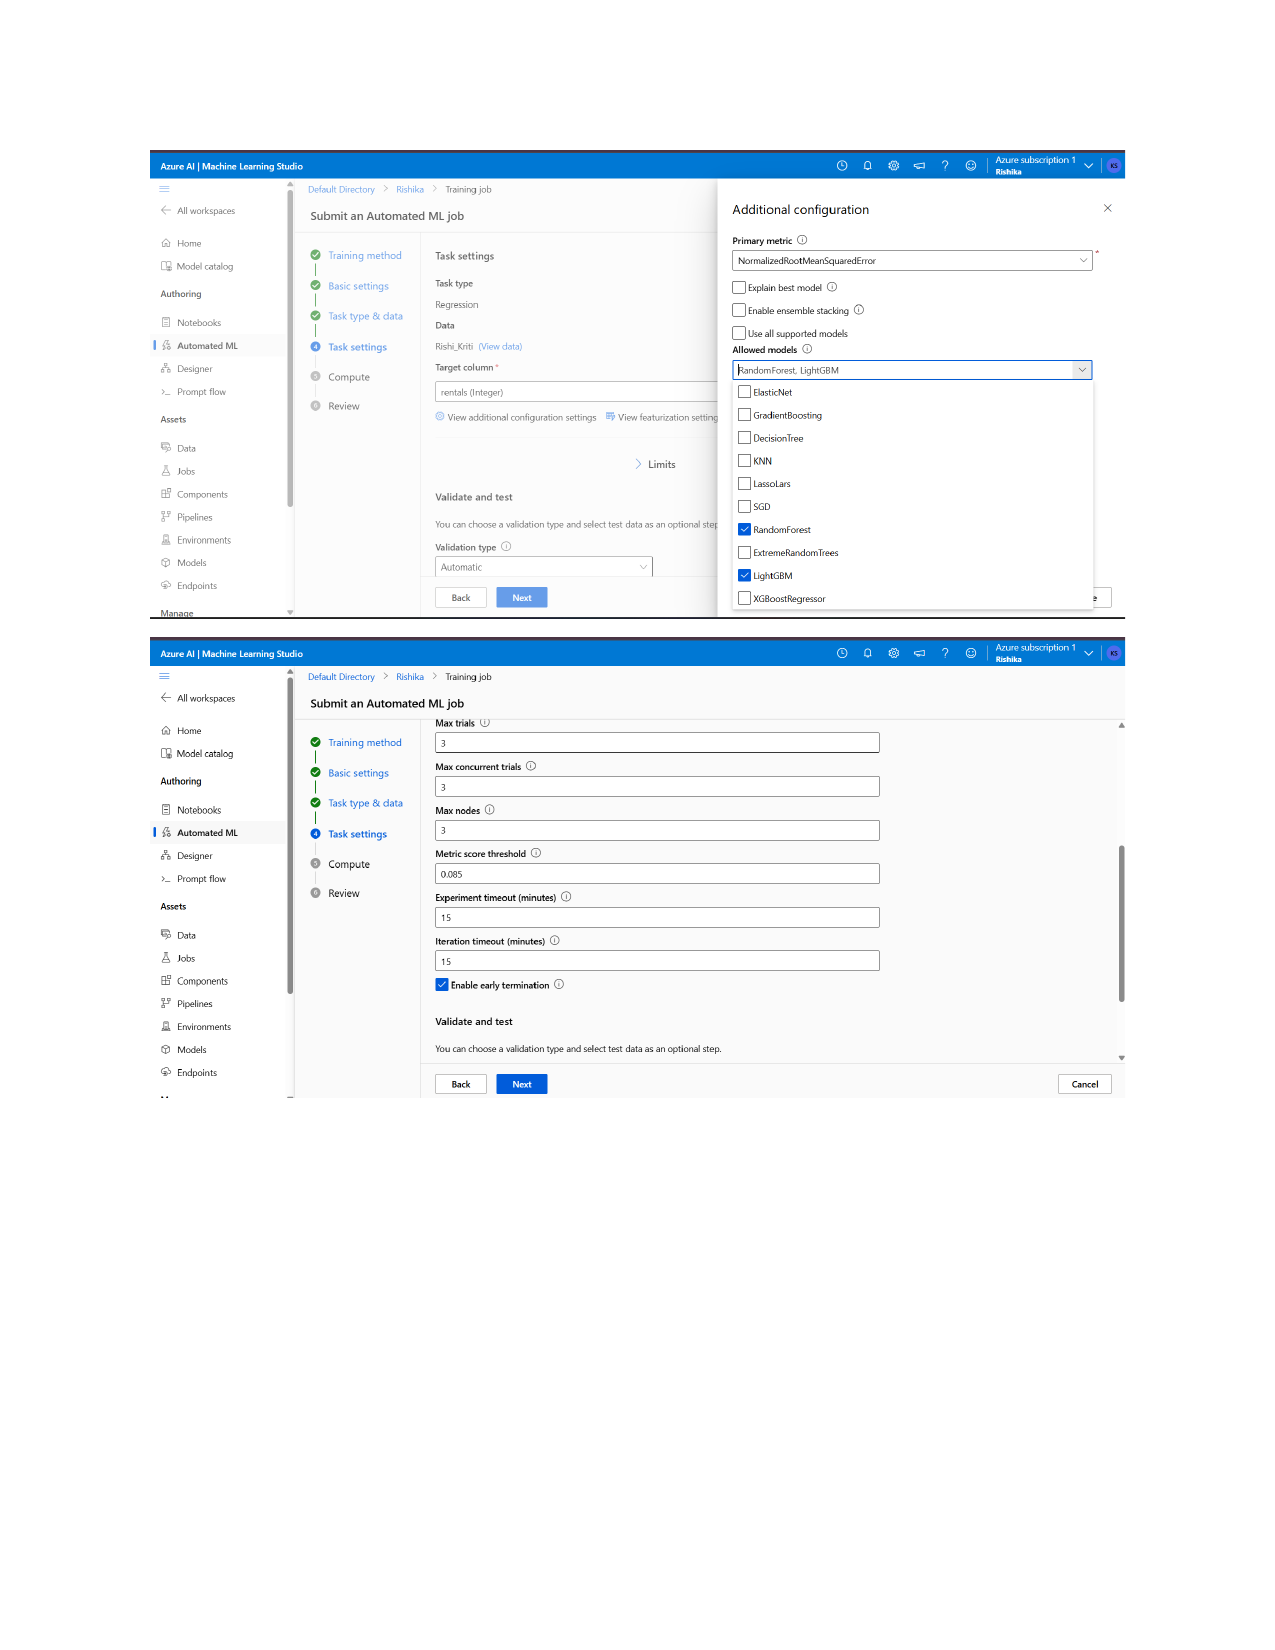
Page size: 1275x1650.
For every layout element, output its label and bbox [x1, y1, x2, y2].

picture [150, 150, 1125, 619]
picture [150, 637, 1125, 1098]
